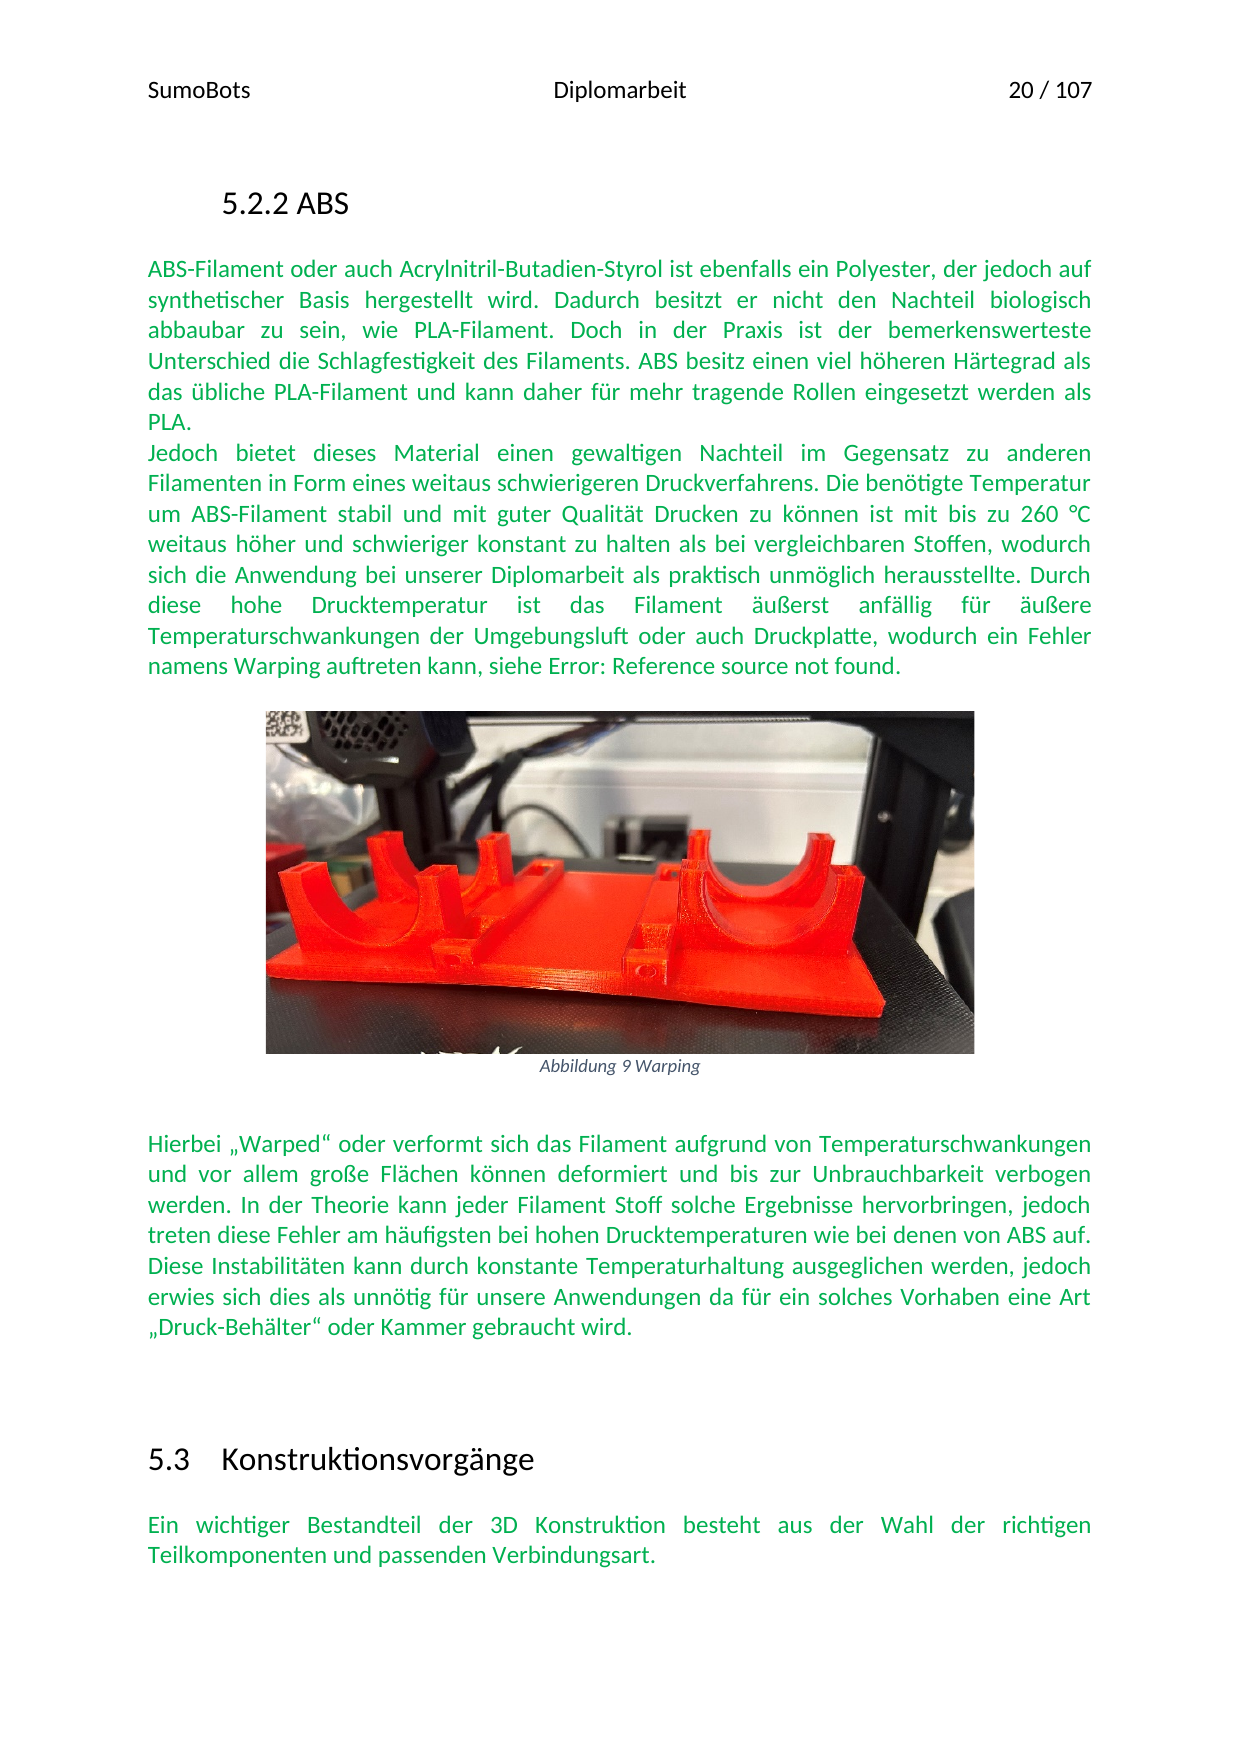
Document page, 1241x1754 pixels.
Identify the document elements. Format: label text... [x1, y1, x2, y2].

text Jedoch bietet dieses Material einen gewaltigen Nachteil im Gegensatz zu anderen Filamenten in Form eines weitaus schwierigeren Druckverfahrens. Die benötigte Temperatur um ABS-Filament stabil und mit guter Qualität Drucken zu können ist mit bis zu 260 °C weitaus höher und schwieriger konstant zu halten als bei vergleichbaren Stoffen, wodurch sich die Anwendung bei unserer Diplomarbeit als praktisch unmöglich herausstellte. Durch diese hohe Drucktemperatur ist das Filament äußerst anfällig für äußere Temperaturschwankungen der Umgebungsluft oder auch Druckplatte, wodurch ein Fehler namens Warping auftreten kann, siehe Abbildung 9: Warping. [148, 437, 1093, 681]
subtitle ABS [221, 182, 1093, 223]
text Ein wichtiger Bestandteil der 3D Konstruktion besteht aus der Wahl der richtigen Teilkomponenten und passenden Verbindungsart. [148, 1509, 1093, 1570]
text ABS-Filament oder auch Acrylnitril-Butadien-Styrol ist ebenfalls ein Polyester, der jedoch auf synthetischer Basis hergestellt wird. Dadurch besitzt er nicht den Nachteil biologisch abbaubar zu sein, wie PLA-Filament. Doch in der Praxis ist der bemerkenswerteste Unterschied die Schlagfestigkeit des Filaments. ABS besitz einen viel höheren Härtegrad als das übliche PLA-Filament und kann daher für mehr tragende Rollen eingesetzt werden als PLA. [148, 253, 1093, 437]
picture [265, 711, 975, 1054]
subtitle Konstruktionsvorgänge [148, 1437, 1093, 1478]
text Hierbei „Warped“ oder verformt sich das Filament aufgrund von Temperaturschwankungen und vor allem große Flächen können deformiert und bis zur Unbrauchbarkeit verbogen werden. In der Theorie kann jeder Filament Stoff solche Ergebnisse hervorbringen, jedoch treten diese Fehler am häufigsten bei hohen Drucktemperaturen wie bei denen von ABS auf. Diese Instabilitäten kann durch konstante Temperaturhaltung ausgeglichen werden, jedoch erwies sich dies als unnötig für unsere Anwendungen da für ein solches Vorhaben eine Art „Druck-Behälter“ oder Kammer gebraucht wird. [148, 1128, 1093, 1342]
text Abbildung 9 Warping [148, 1054, 1093, 1077]
